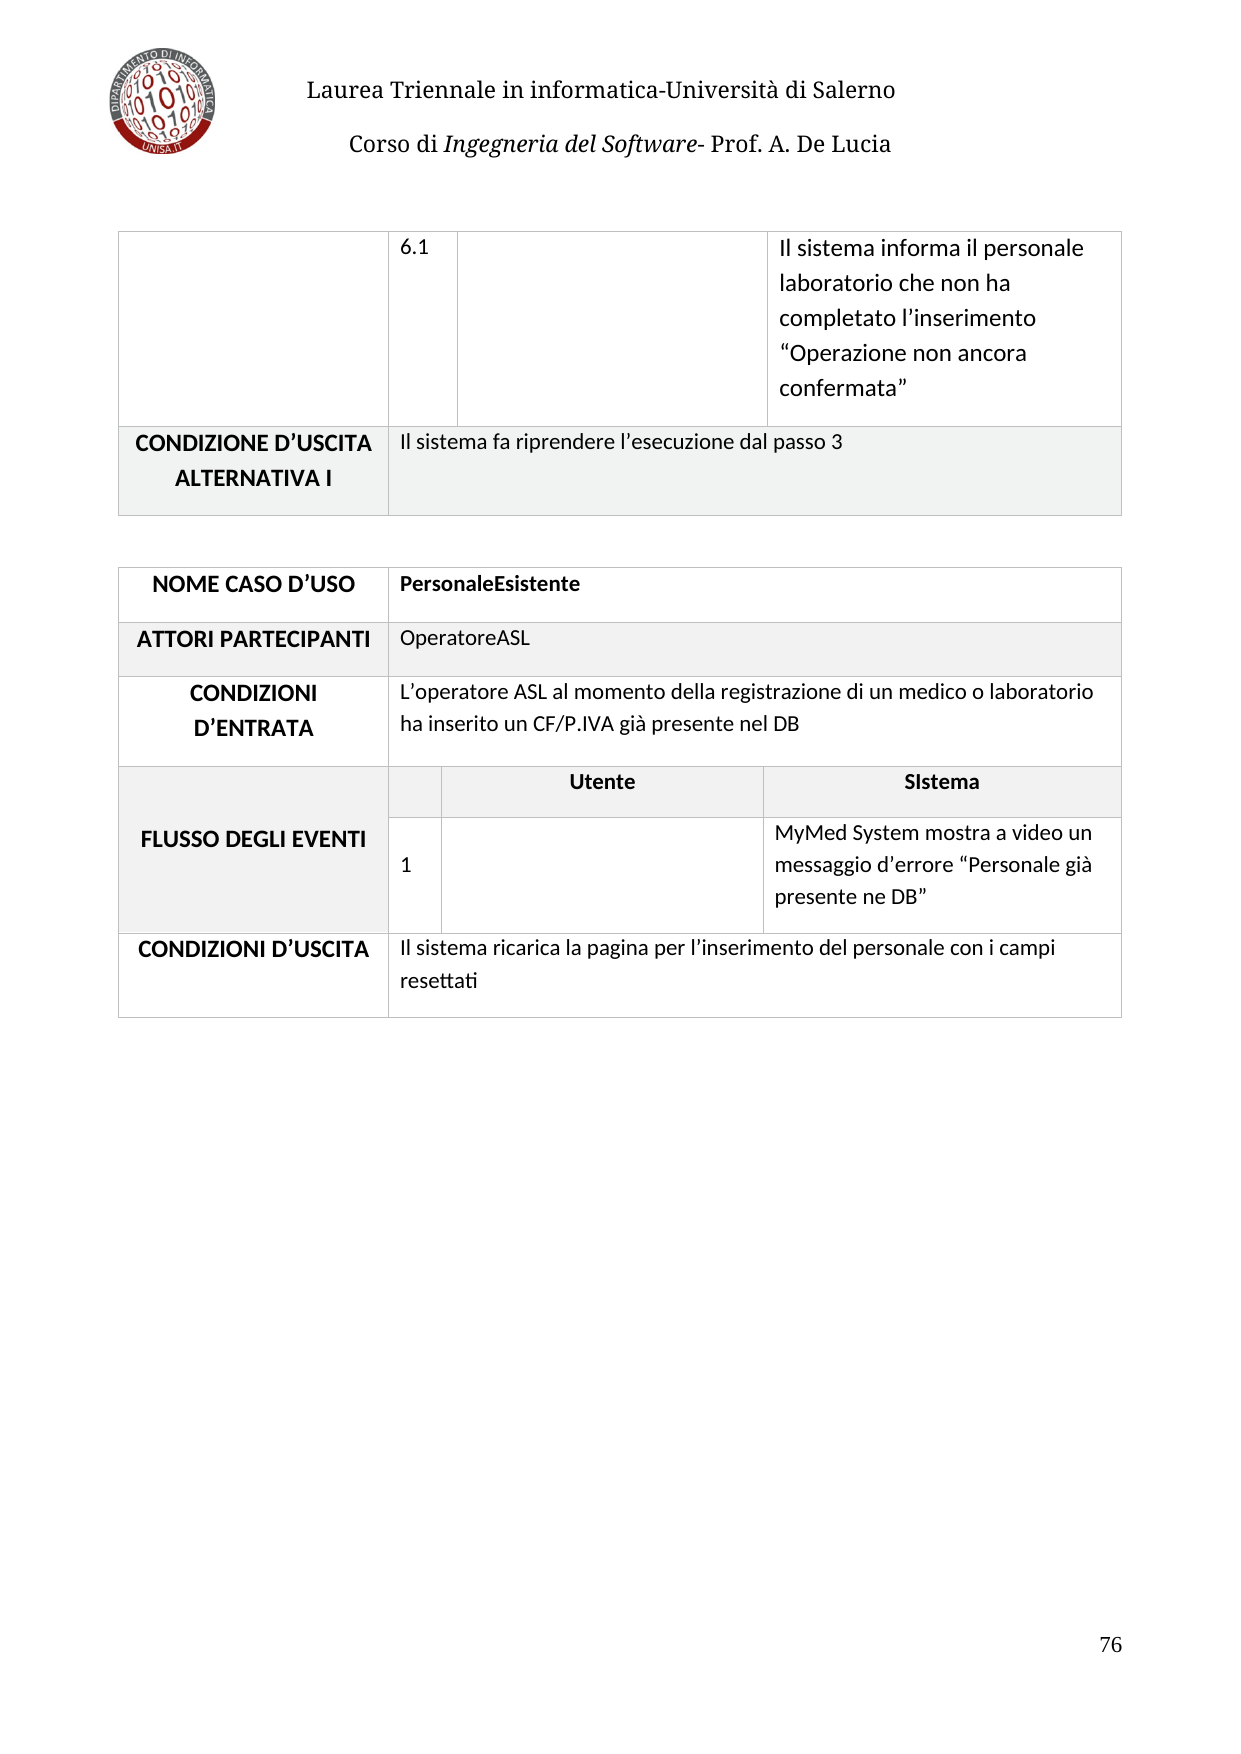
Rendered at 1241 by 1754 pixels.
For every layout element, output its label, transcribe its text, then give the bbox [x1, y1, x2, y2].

table_cell condizioni d’uscita [119, 934, 388, 1017]
table_header PersonaleEsistente [389, 568, 1121, 622]
table_header NOME Caso d’uso [119, 568, 388, 622]
table_cell flusso degli eventi [119, 767, 388, 932]
table_cell 6.1 [389, 232, 457, 426]
table_cell [442, 818, 763, 932]
table_cell MyMed System mostra a video un messaggio d’errore “Personale già presente ne DB” [764, 818, 1121, 932]
table_cell 1 [389, 818, 441, 932]
table_cell [389, 767, 441, 817]
table_cell Il sistema informa il personale laboratorio che non ha completato l’inserimento “Operazione non ancora confermata” [768, 232, 1121, 426]
table_cell Il sistema fa riprendere l’esecuzione dal passo 3 [389, 427, 1121, 515]
table_cell L’operatore ASL al momento della registrazione di un medico o laboratorio ha inserito un CF/P.IVA già presente nel DB [389, 677, 1121, 766]
table_cell Attori partecipanti [119, 623, 388, 676]
table_cell Condizione d’uscita alternativa i [119, 427, 388, 515]
table_cell Utente [442, 767, 763, 817]
table_cell SIstema [764, 767, 1121, 817]
table_cell OperatoreASL [389, 623, 1121, 676]
picture [109, 48, 215, 154]
table_cell Il sistema ricarica la pagina per l’inserimento del personale con i campi resettati [389, 934, 1121, 1017]
table_cell [458, 232, 767, 426]
table_cell Condizioni d’entrata [119, 677, 388, 766]
